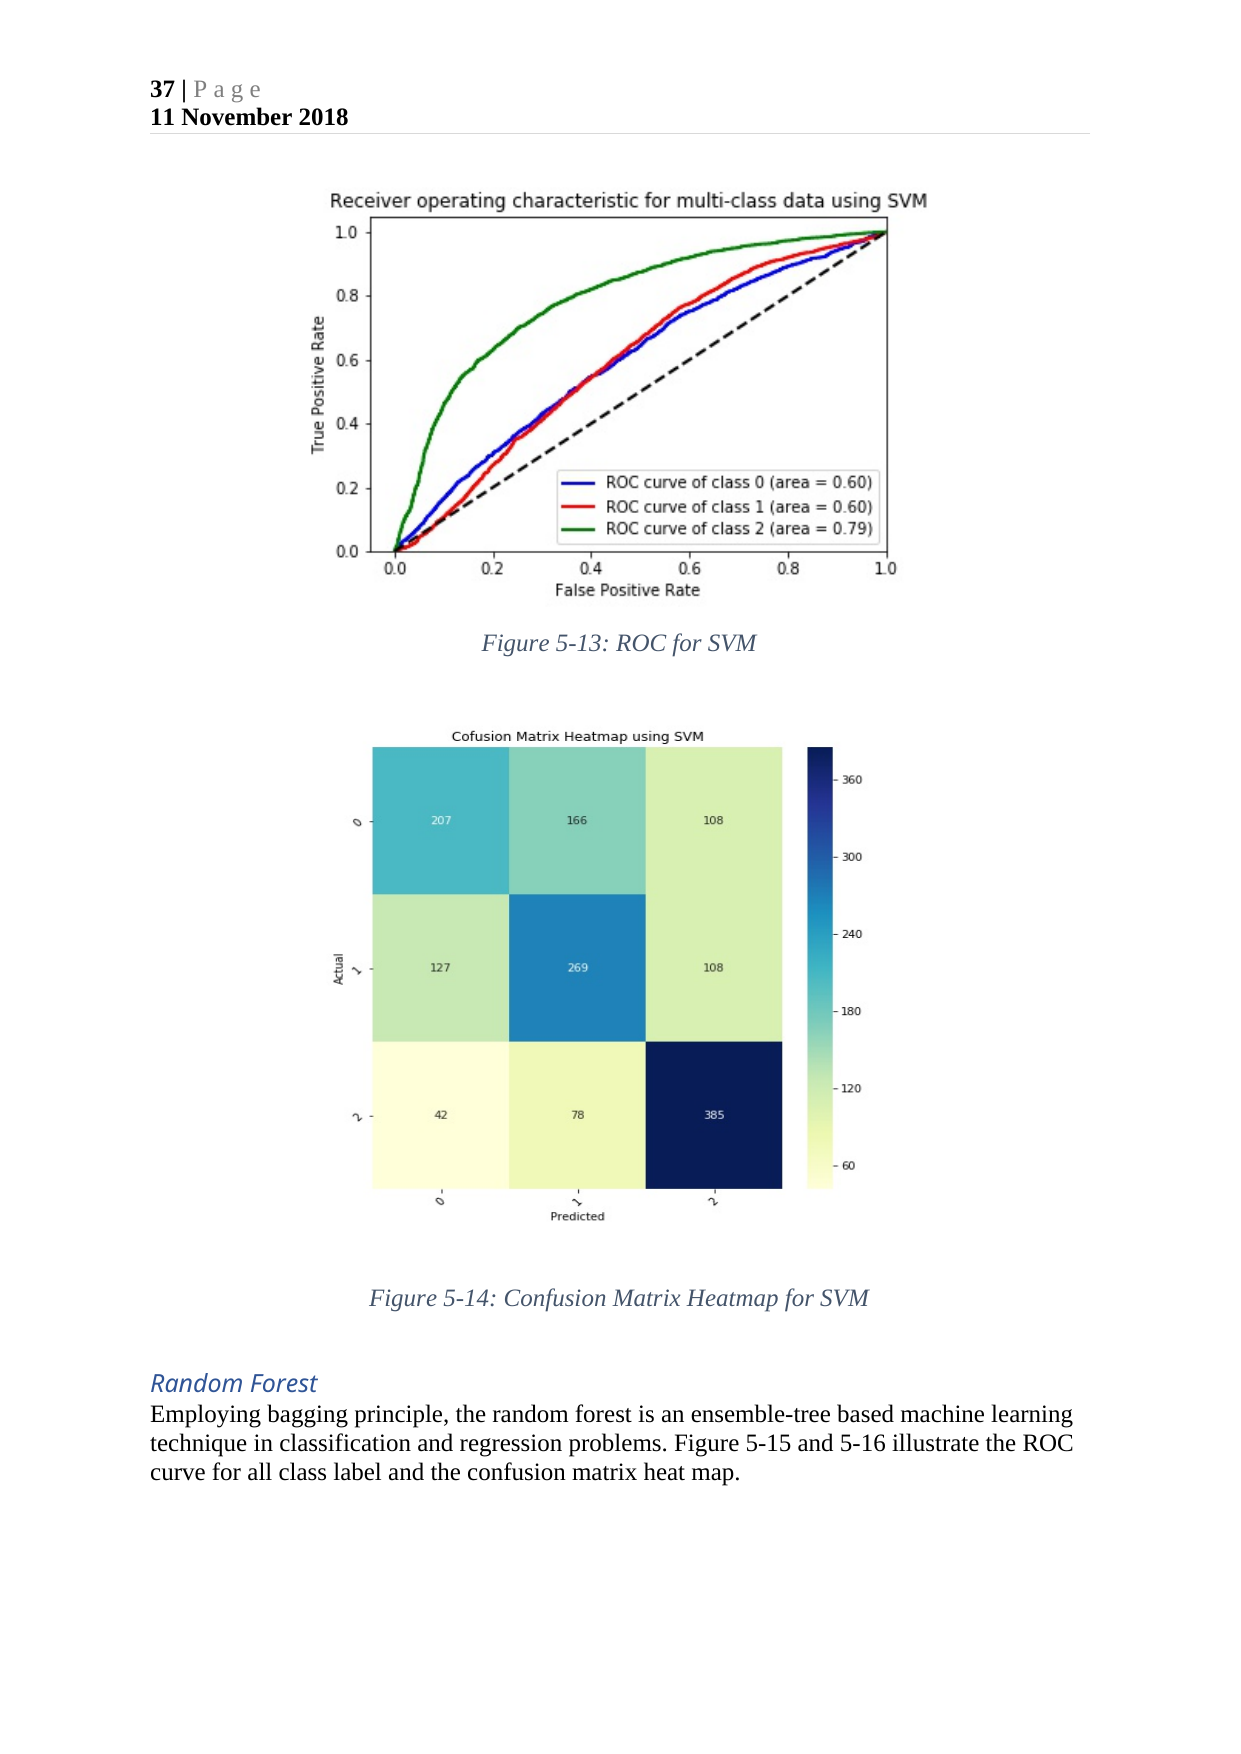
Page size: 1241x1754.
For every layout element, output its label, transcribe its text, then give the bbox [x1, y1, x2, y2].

text Employing bagging principle, the random forest is an ensemble-tree based machine learning technique in classification and regression problems. Figure 5-15 and 5-16 illustrate the ROC curve for all class label and the confusion matrix heat map. [150, 1399, 1090, 1486]
picture [290, 677, 950, 1262]
text Figure 5-13: ROC for SVM [150, 628, 1090, 656]
subtitle Random Forest [150, 1365, 1090, 1399]
text Figure 5-14: Confusion Matrix Heatmap for SVM [150, 1283, 1090, 1311]
picture [287, 163, 953, 607]
